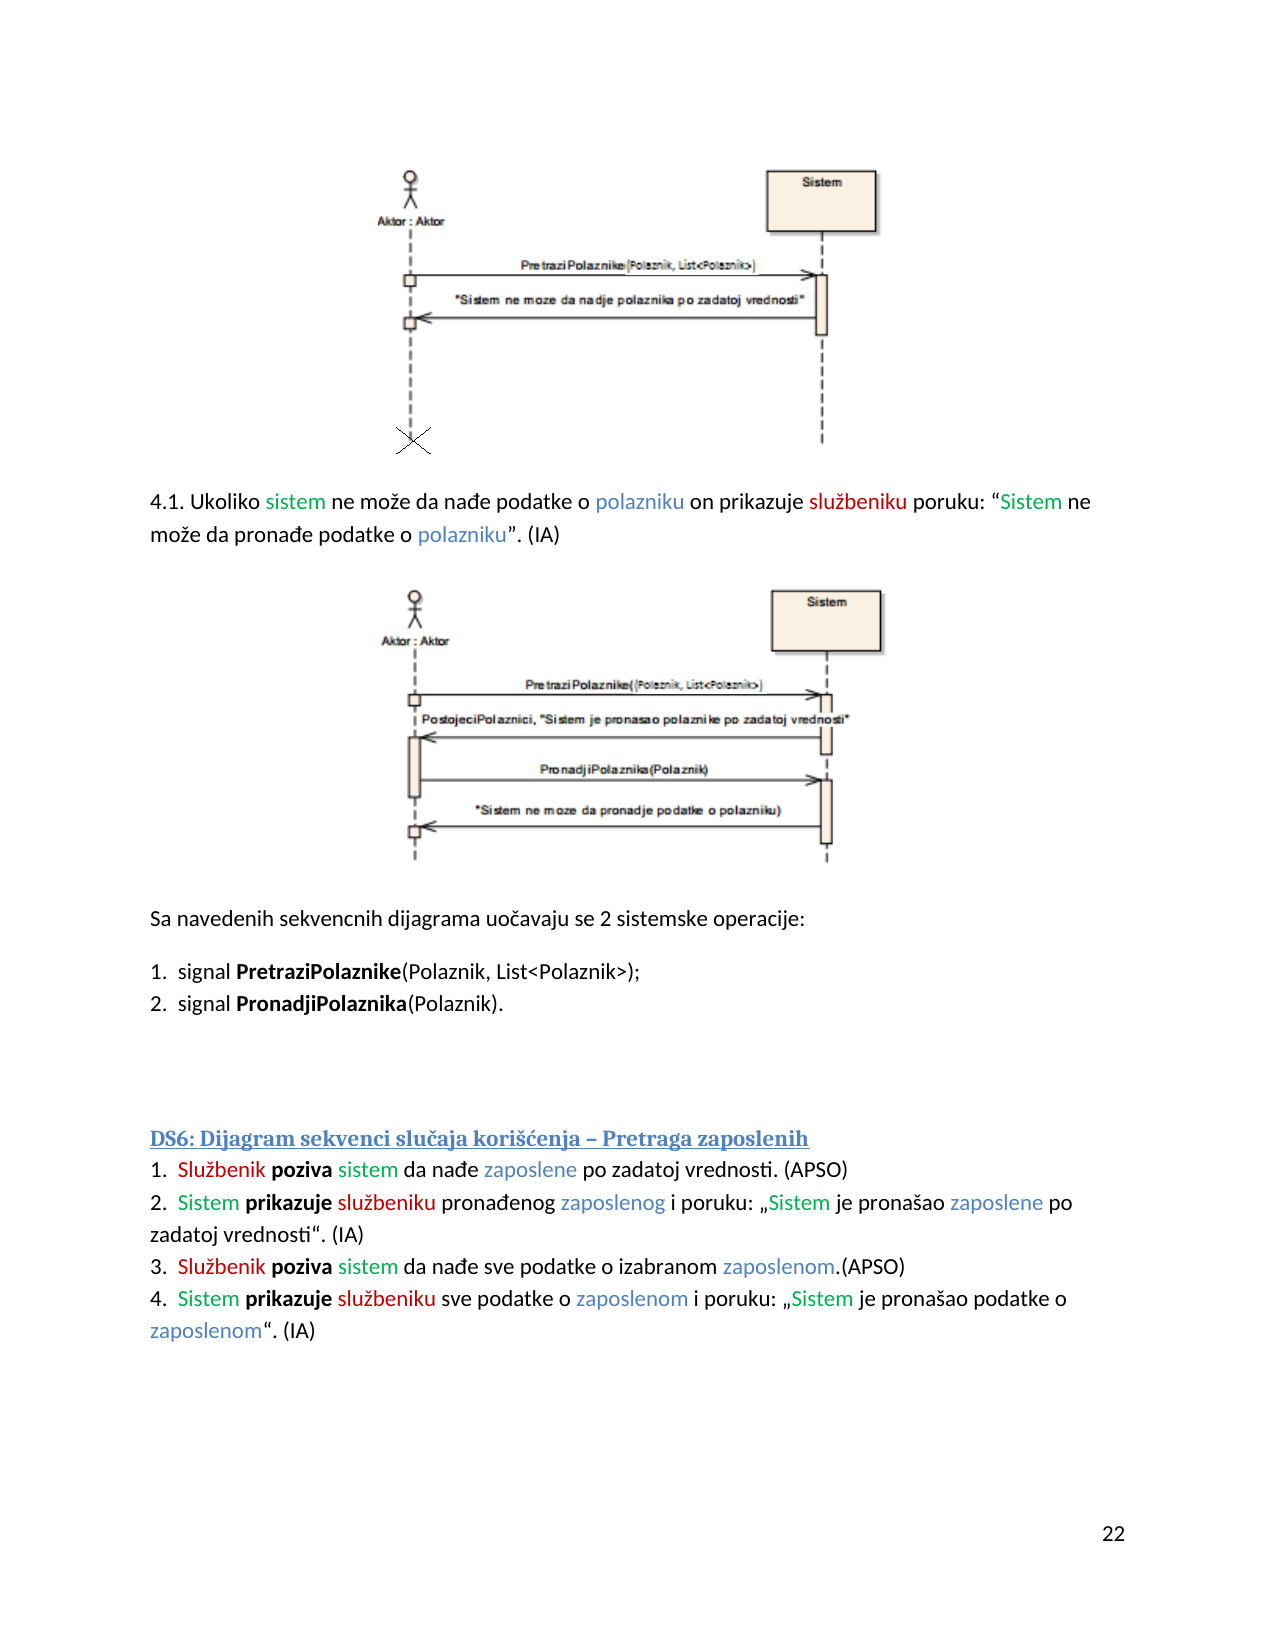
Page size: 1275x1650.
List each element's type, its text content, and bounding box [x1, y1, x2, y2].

subtitle DS6: Dijagram sekvenci slučaja korišćenja – Pretraga zaposlenih [150, 1125, 1125, 1152]
text 4.1. Ukoliko sistem ne može da nađe podatke o polazniku on prikazuje službeniku poruku: “Sistem ne može da pronađe podatke o polazniku”. (IA) [150, 487, 1125, 548]
text 1. Službenik poziva sistem da nađe zaposlene po zadatoj vrednosti. (APSO) 2. Sistem prikazuje službeniku pronađenog zaposlenog i poruku: „Sistem je pronašao zaposlene po zadatoj vrednosti“. (IA) 3. Službenik poziva sistem da nađe sve podatke o izabranom zaposlenom.(APSO) 4. Sistem prikazuje službeniku sve podatke o zaposlenom i poruku: „Sistem je pronašao podatke o zaposlenom“. (IA) [150, 1156, 1125, 1344]
picture [378, 150, 897, 463]
picture [370, 572, 905, 879]
text Sa navedenih sekvencnih dijagrama uočavaju se 2 sistemske operacije: [150, 904, 1125, 932]
text 1. signal PretraziPolaznike(Polaznik, List<Polaznik>); 2. signal PronadjiPolaznika(Polaznik). [150, 957, 1125, 1017]
